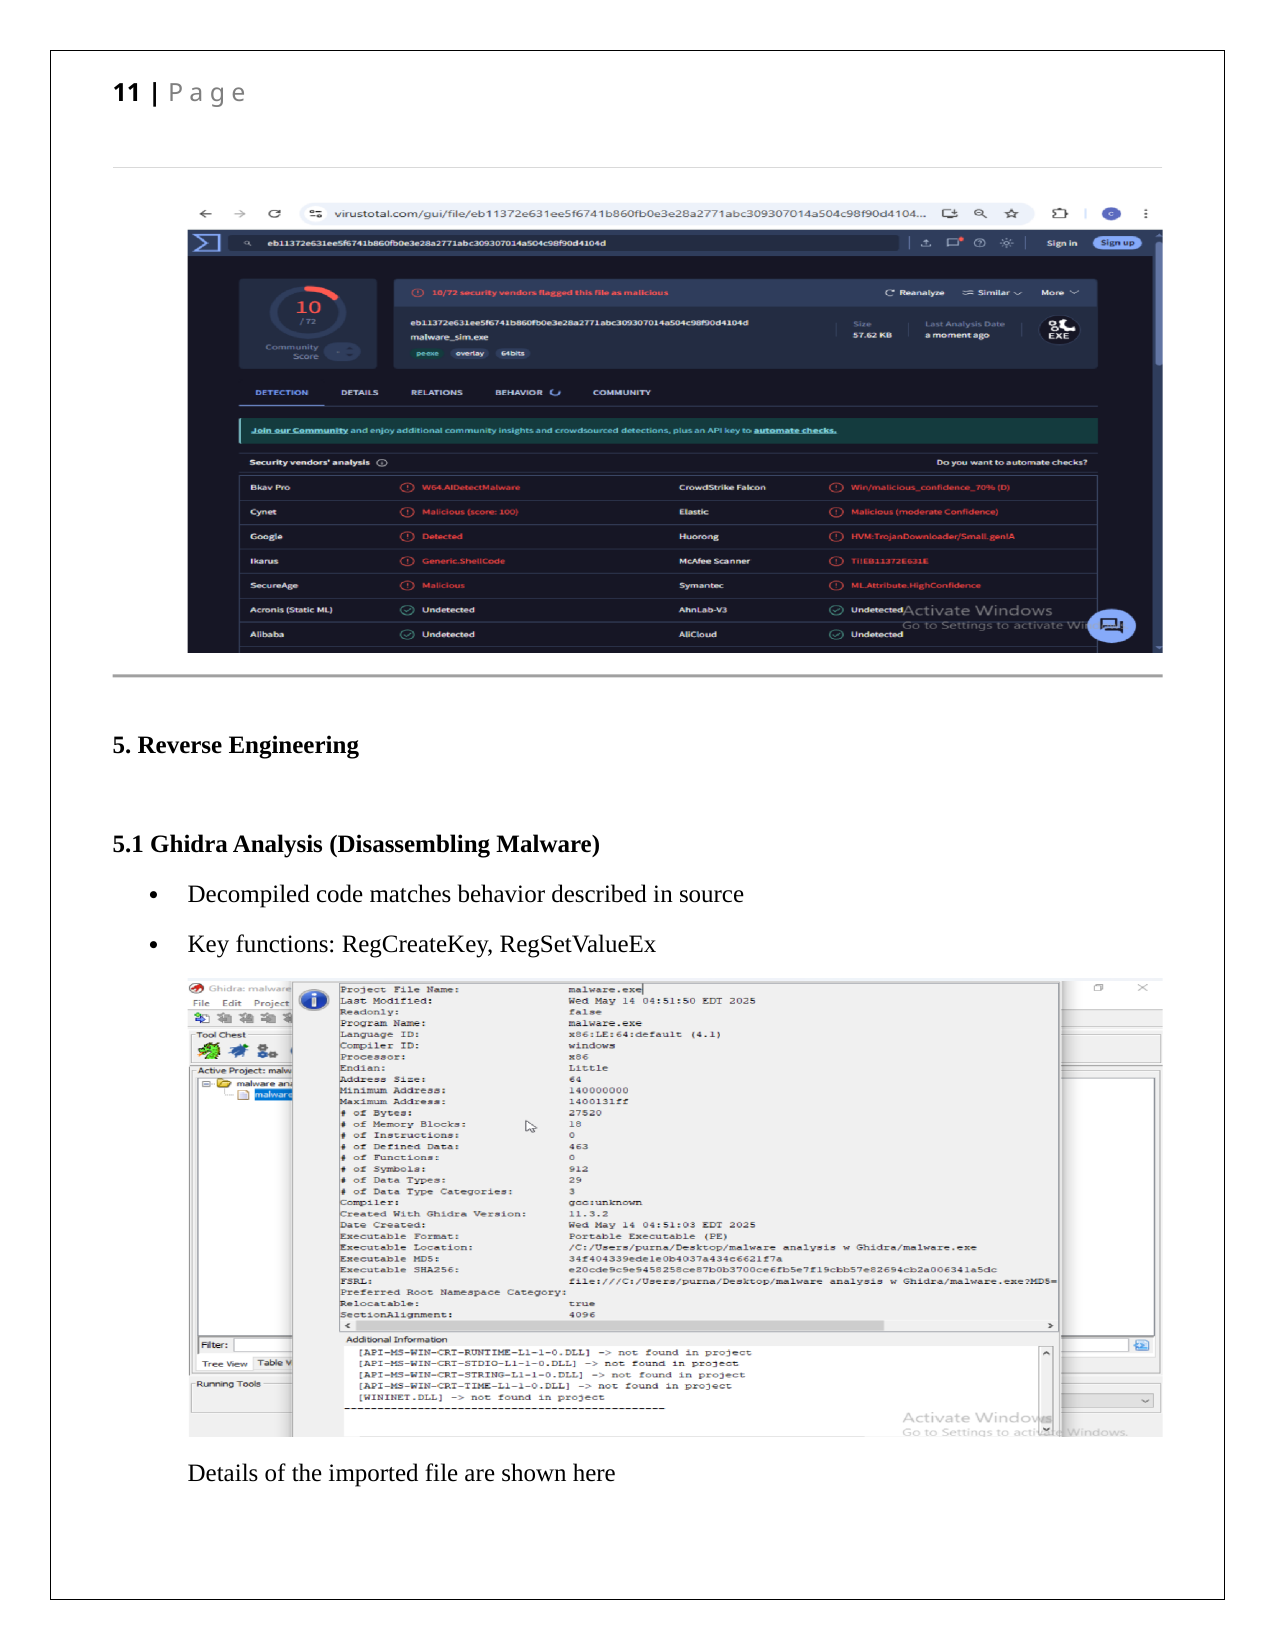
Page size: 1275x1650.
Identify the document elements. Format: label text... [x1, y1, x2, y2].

list Decompiled code matches behavior described in source [150, 879, 1162, 908]
picture [187, 978, 1163, 1437]
picture [187, 202, 1163, 653]
list Key functions: RegCreateKey, RegSetValueEx [150, 929, 1162, 958]
text 5. Reverse Engineering [112, 730, 1162, 759]
text 5.1 Ghidra Analysis (Disassembling Malware) [112, 829, 1162, 858]
text Details of the imported file are shown here [187, 1458, 1162, 1487]
